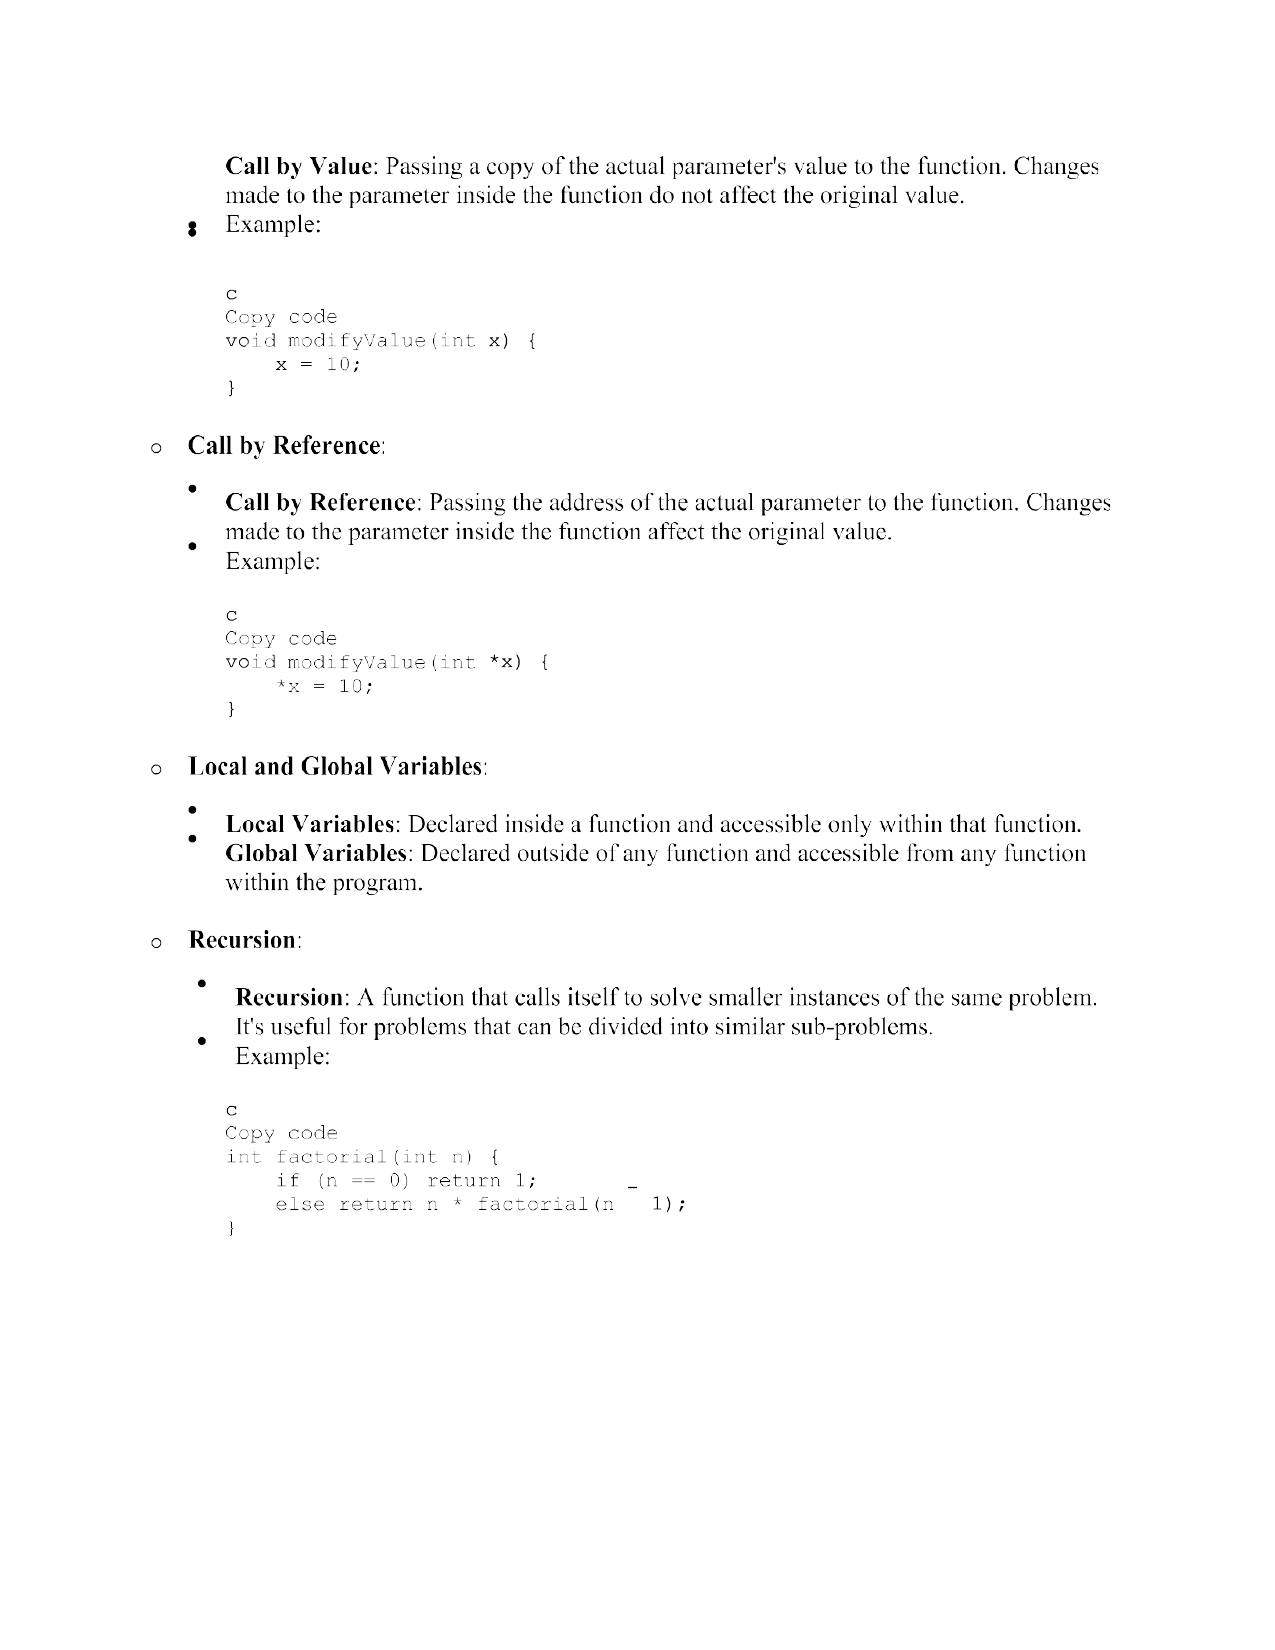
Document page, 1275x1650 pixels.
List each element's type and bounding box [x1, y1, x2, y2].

picture [252, 333, 276, 347]
picture [225, 814, 1086, 895]
picture [288, 309, 475, 372]
picture [225, 493, 1111, 574]
picture [235, 987, 1096, 1069]
picture [188, 756, 487, 775]
picture [226, 631, 275, 648]
picture [225, 156, 1099, 237]
picture [252, 654, 276, 668]
picture [277, 631, 475, 694]
picture [188, 930, 301, 948]
picture [226, 310, 275, 327]
picture [188, 435, 384, 459]
picture [226, 1125, 613, 1236]
